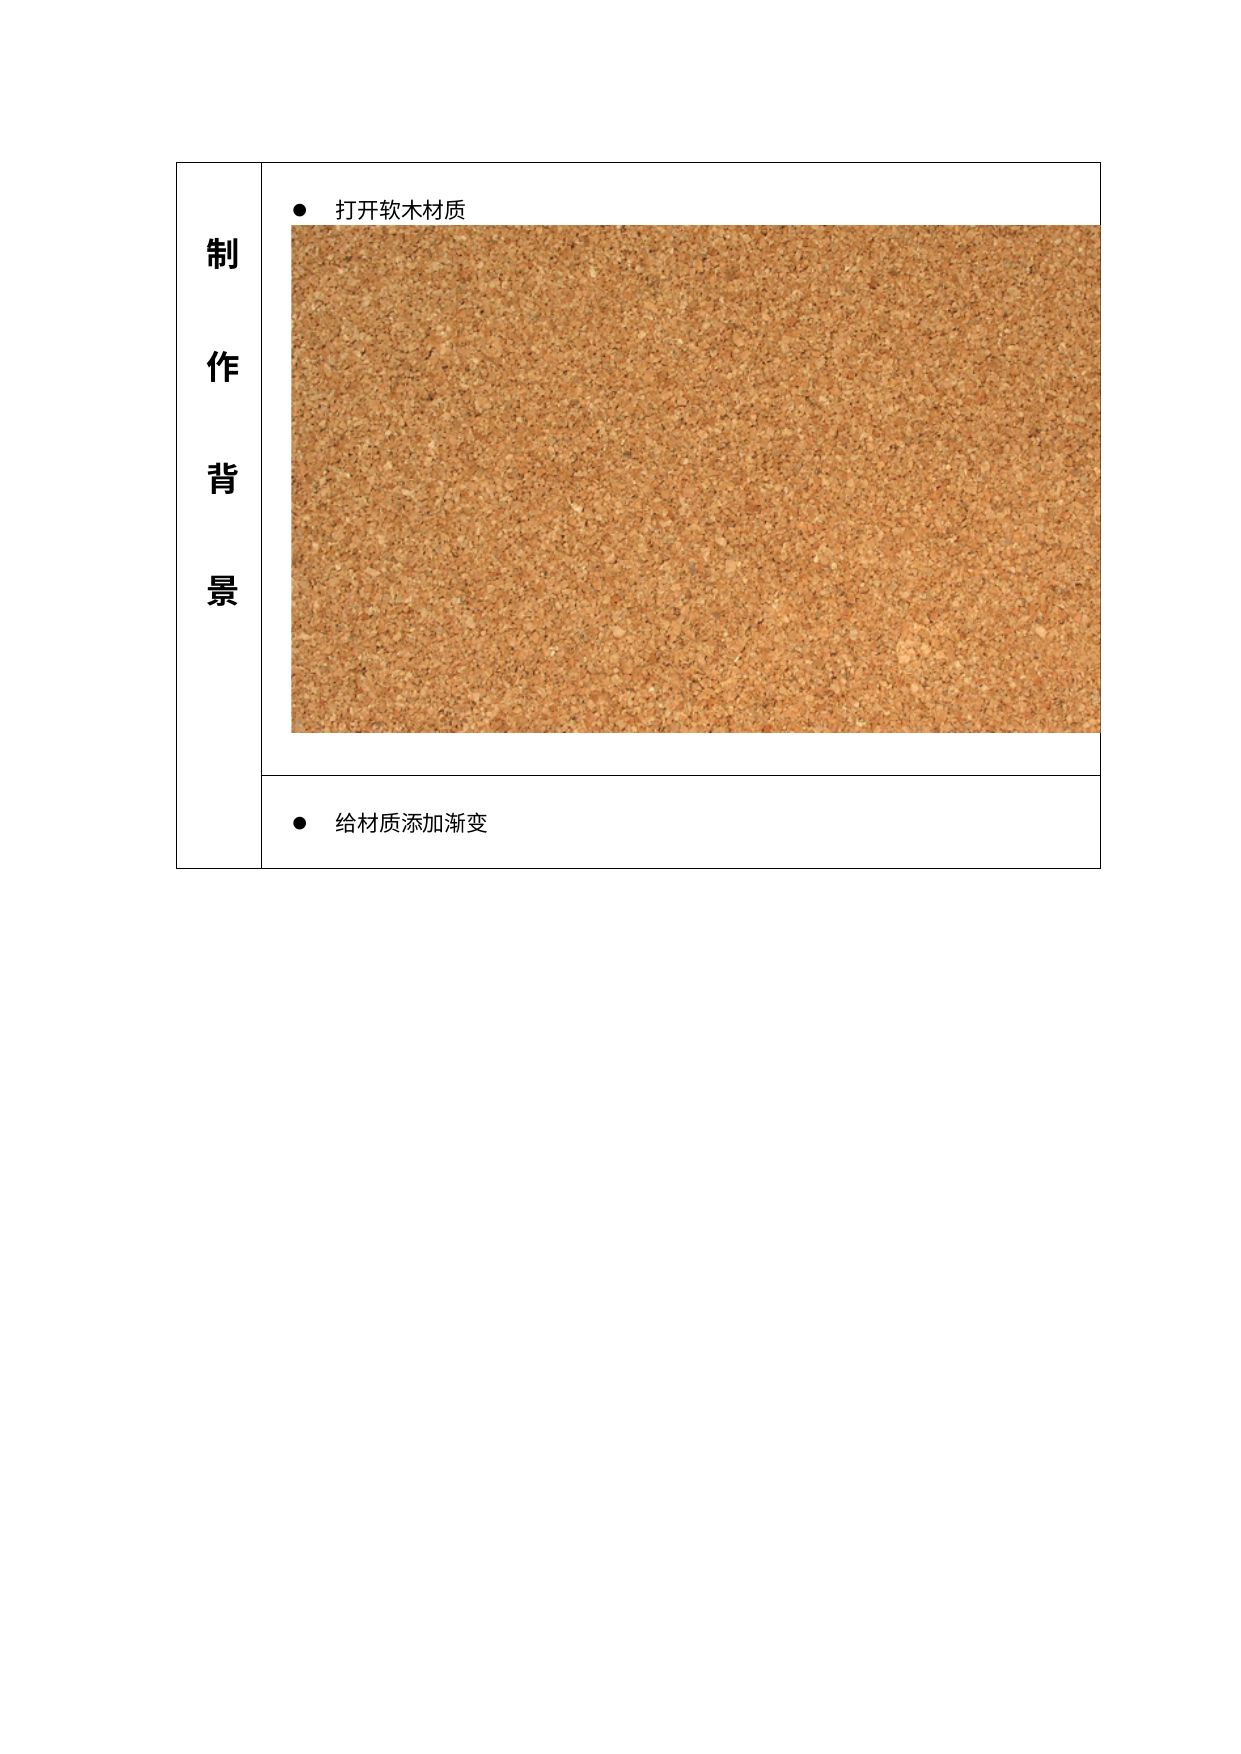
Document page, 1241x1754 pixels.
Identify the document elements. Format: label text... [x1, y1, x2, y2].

picture [291, 225, 1101, 733]
table_cell 给材质添加渐变 [262, 776, 1100, 867]
table_header 制作背景 [177, 163, 261, 867]
table_header 打开软木材质 [262, 163, 1100, 775]
